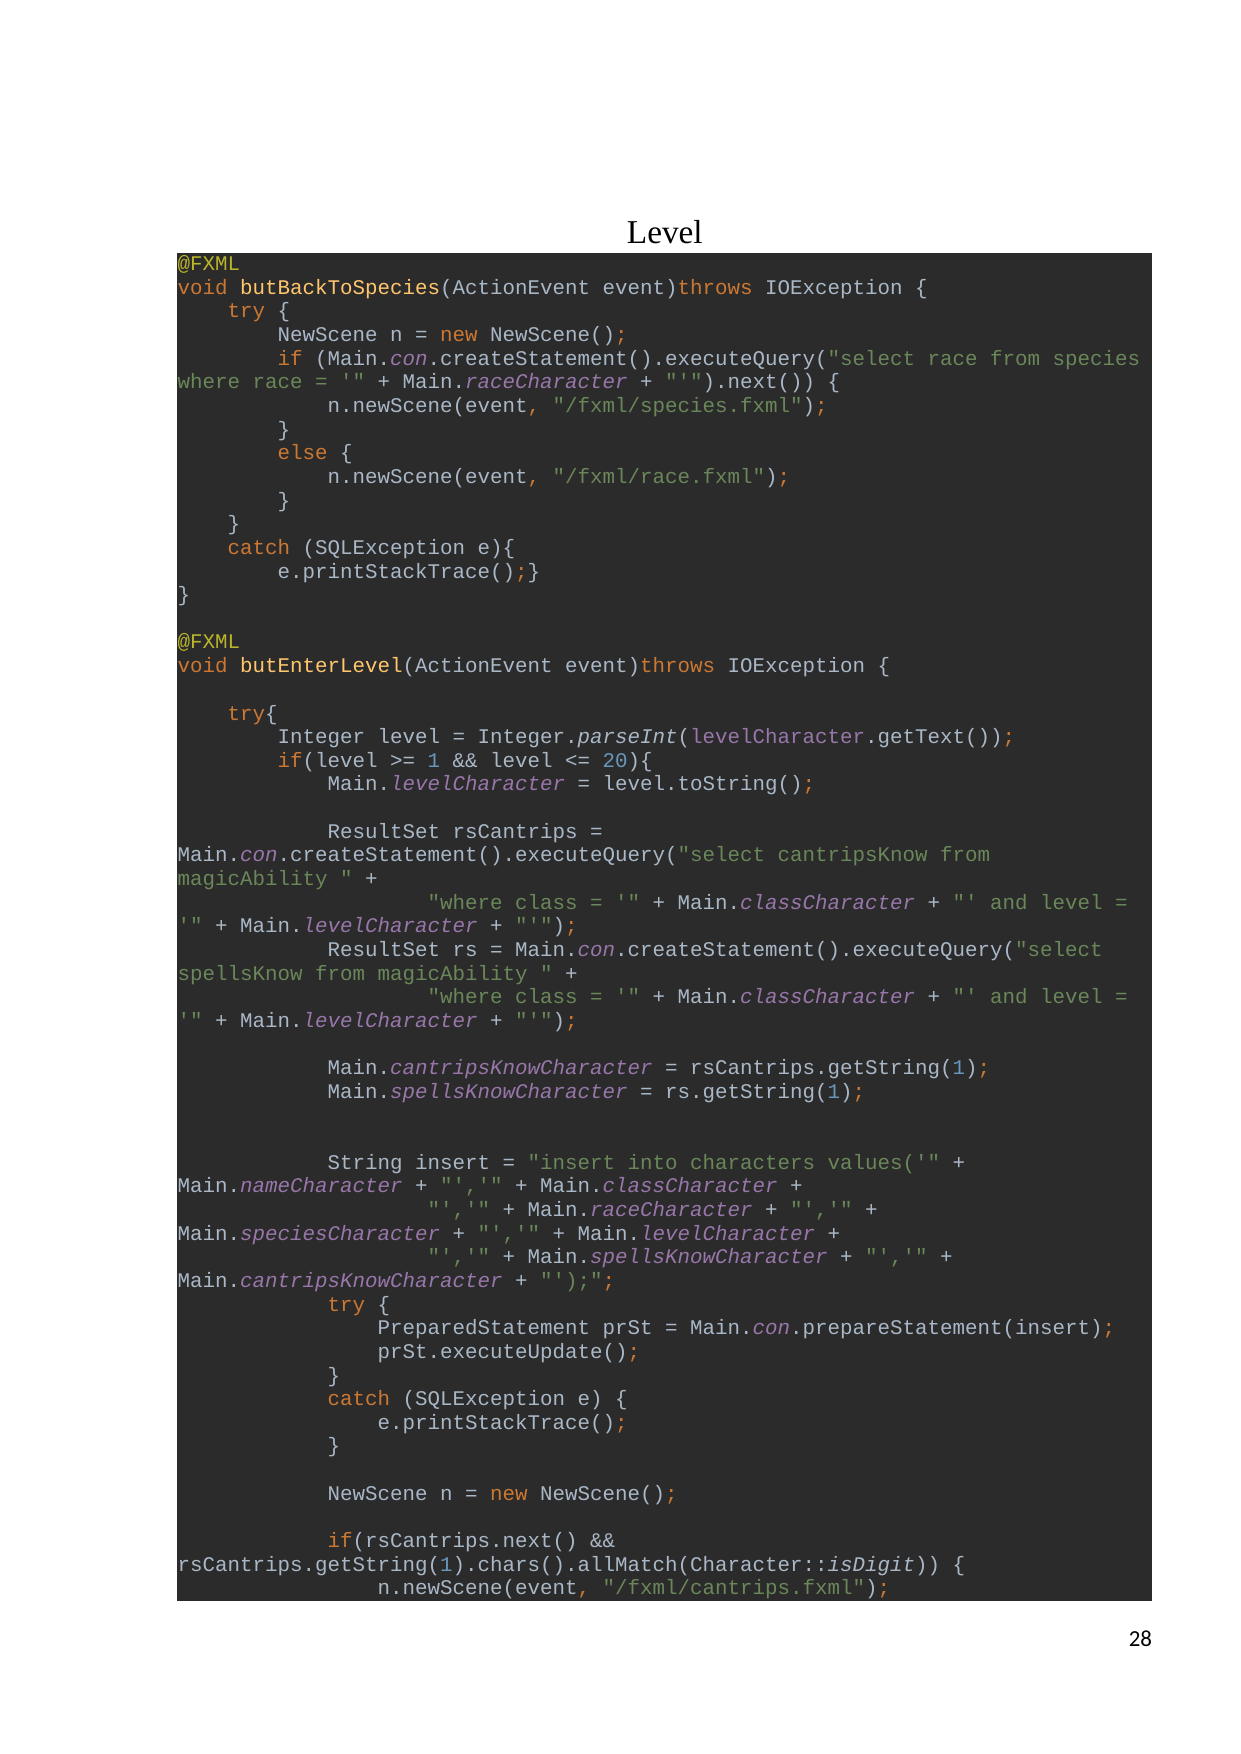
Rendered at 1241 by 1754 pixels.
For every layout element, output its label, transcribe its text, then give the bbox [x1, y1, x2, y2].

subtitle Level [177, 212, 1152, 250]
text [177, 253, 1152, 1601]
